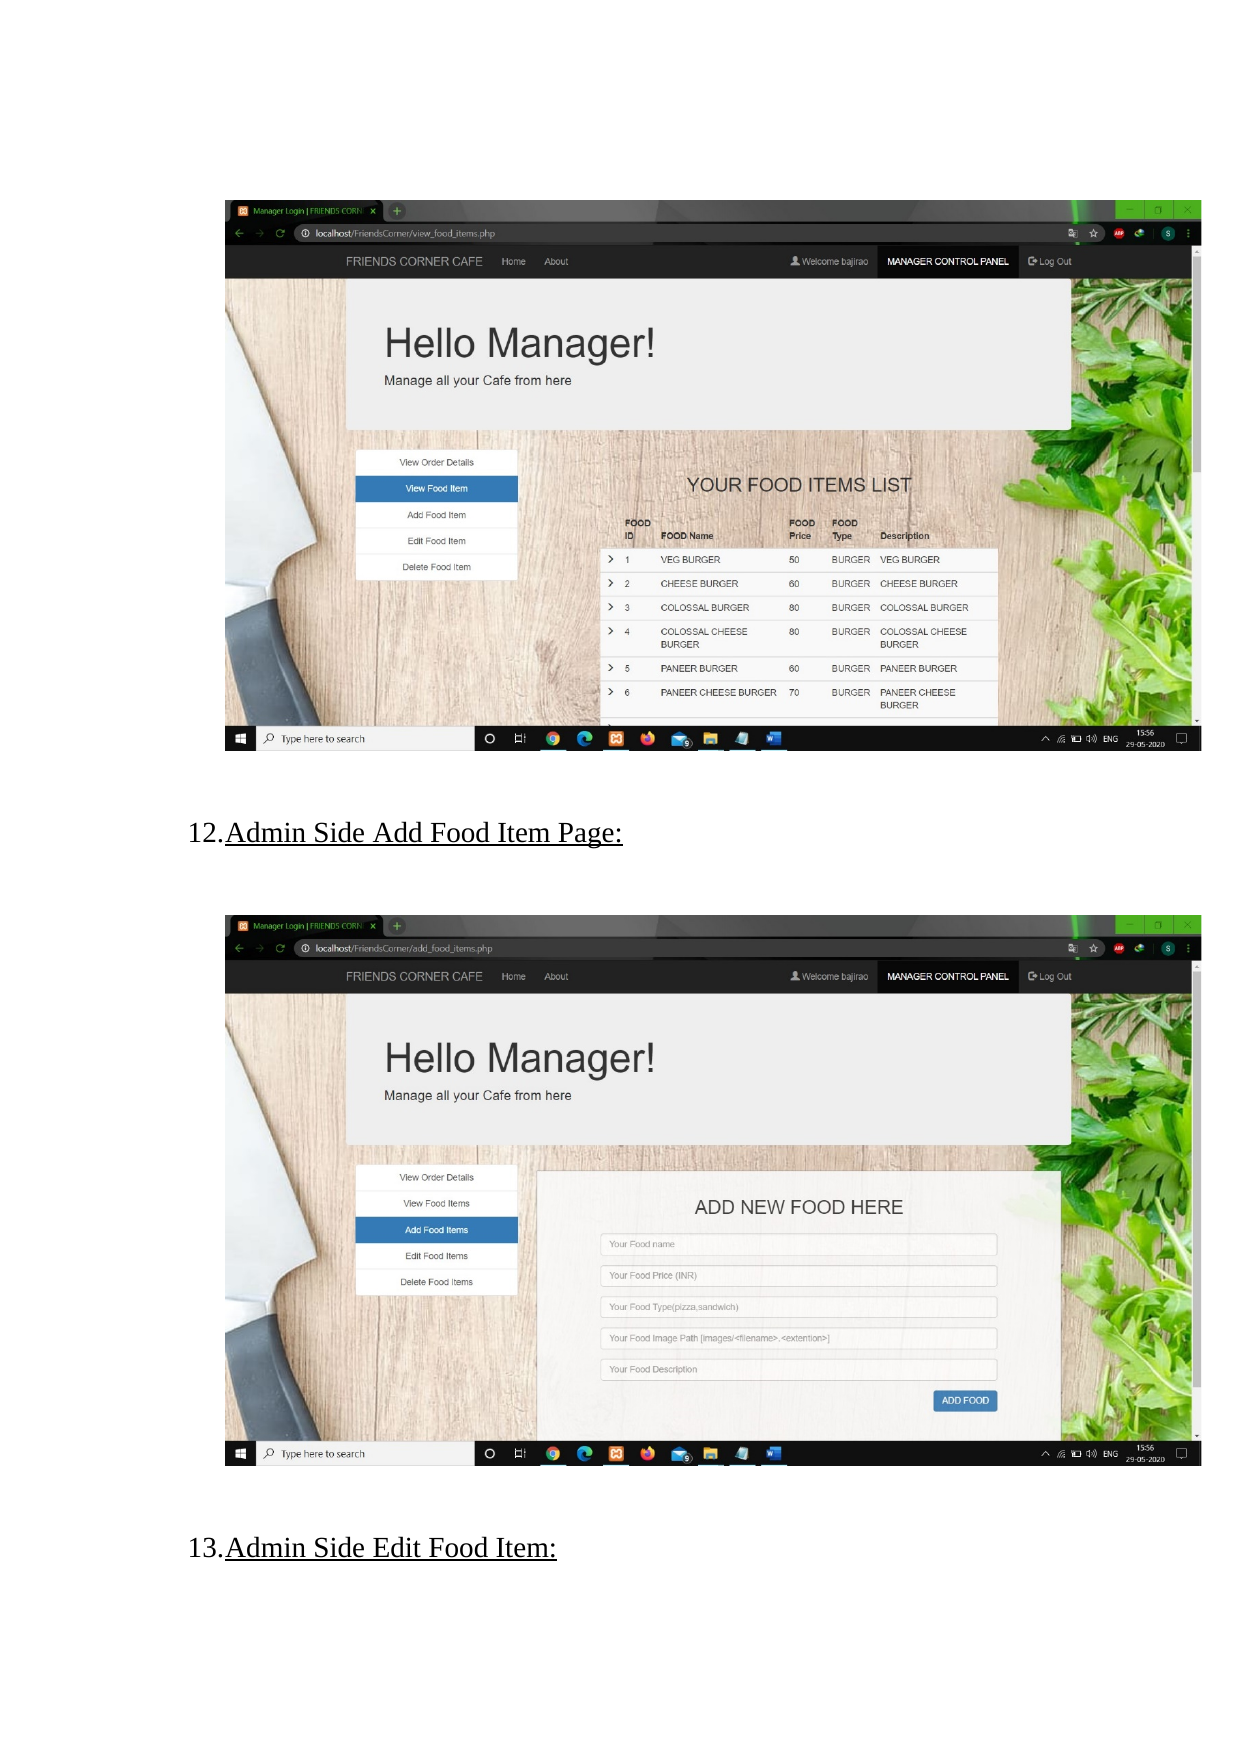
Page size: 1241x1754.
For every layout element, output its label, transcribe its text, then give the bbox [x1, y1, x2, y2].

picture [225, 915, 1202, 1466]
picture [225, 200, 1202, 751]
list Admin Side Add Food Item Page: [187, 815, 1128, 848]
list Admin Side Edit Food Item: [187, 1530, 1128, 1564]
